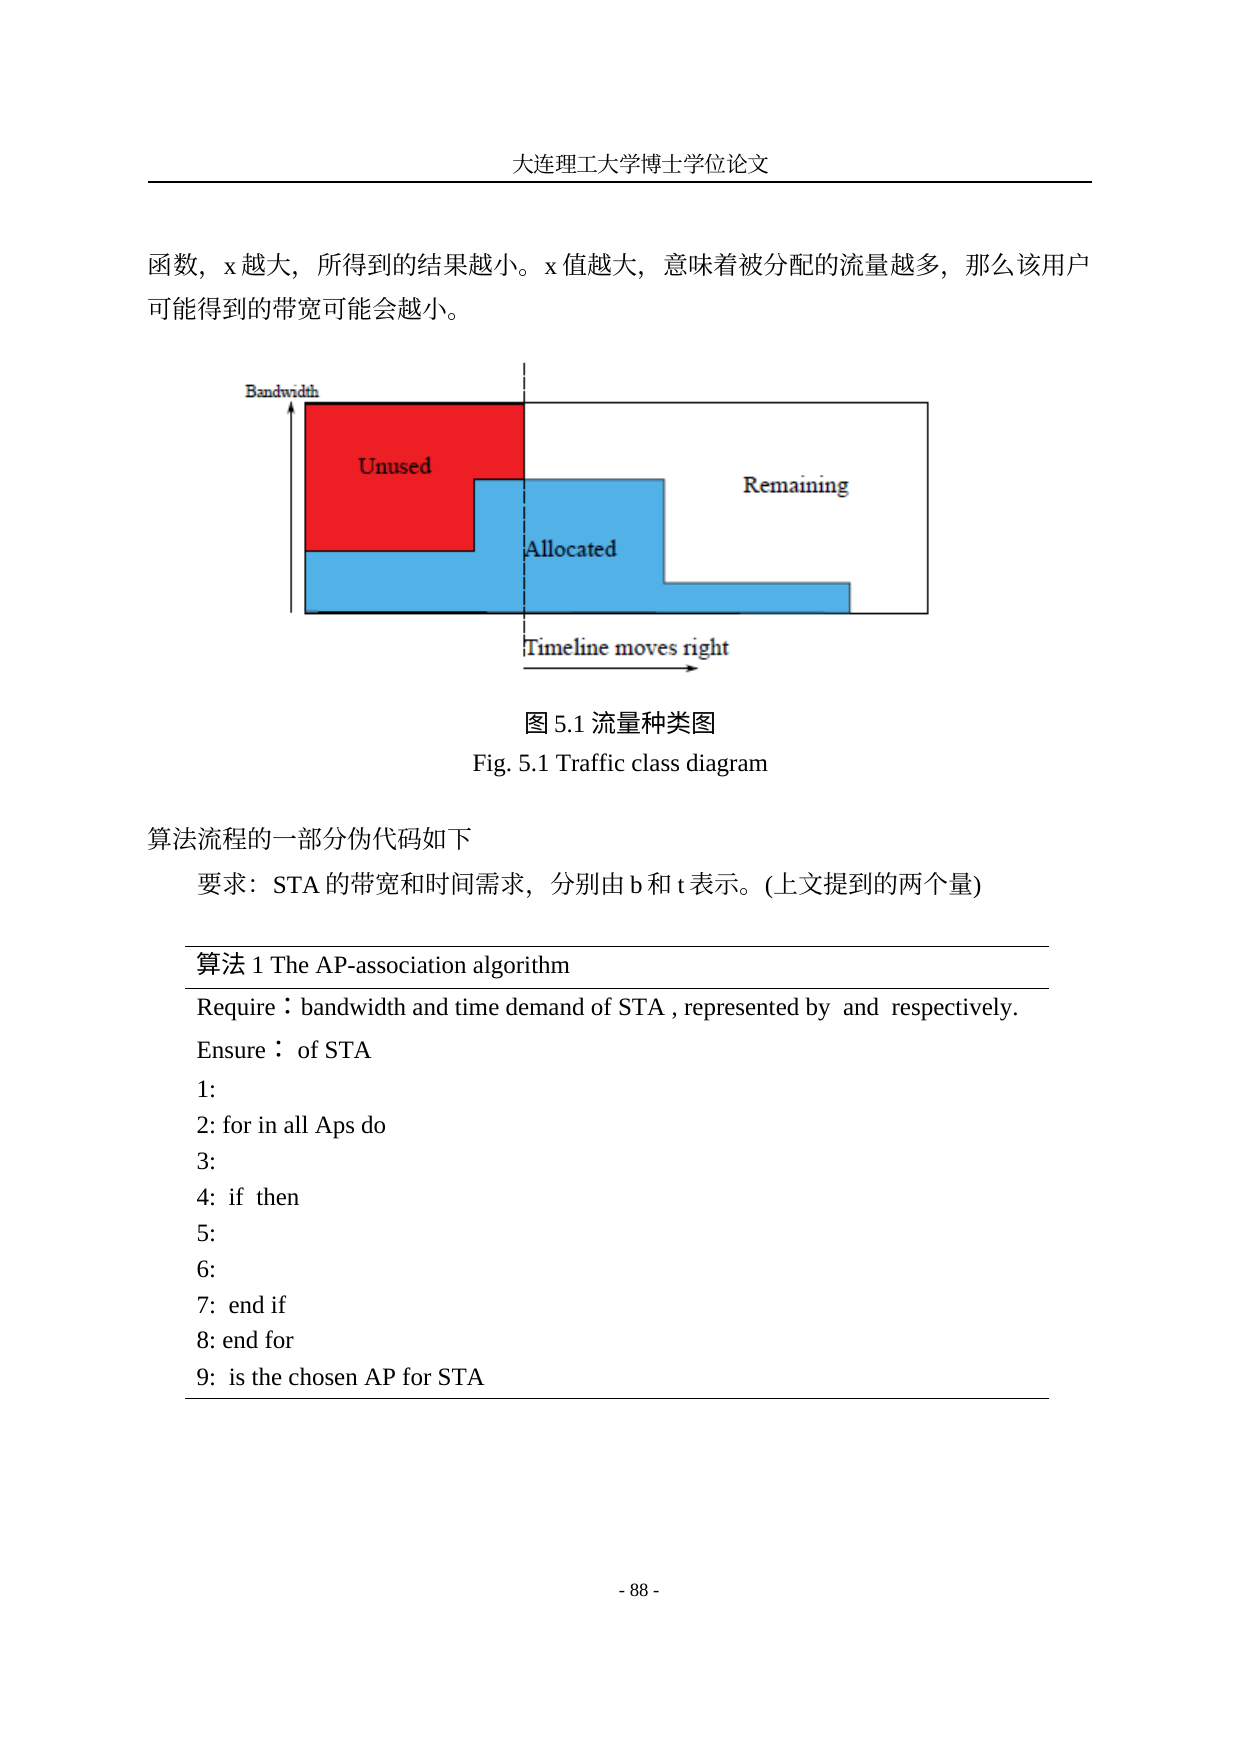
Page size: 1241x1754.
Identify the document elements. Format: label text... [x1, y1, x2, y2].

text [148, 245, 1092, 326]
picture [203, 335, 993, 699]
text 算法流程的一部分伪代码如下 [148, 820, 1092, 856]
text 图5.1 流量种类图 [148, 706, 1092, 740]
text 要求：STA的带宽和时间需求，分别由b和t表示。(上文提到的两个量) [148, 865, 1092, 901]
table_header 算法1 The AP-association algorithm [185, 947, 1049, 988]
table_cell Require：bandwidth and time demand of STA , represented by and respectively. Ensure： of STA 1: 2: for in all Aps do 3: 4: if then 5: 6: 7: end if 8: end for 9: is the chosen AP for STA [185, 989, 1049, 1397]
text Fig. 5.1 Traffic class diagram [148, 748, 1092, 777]
